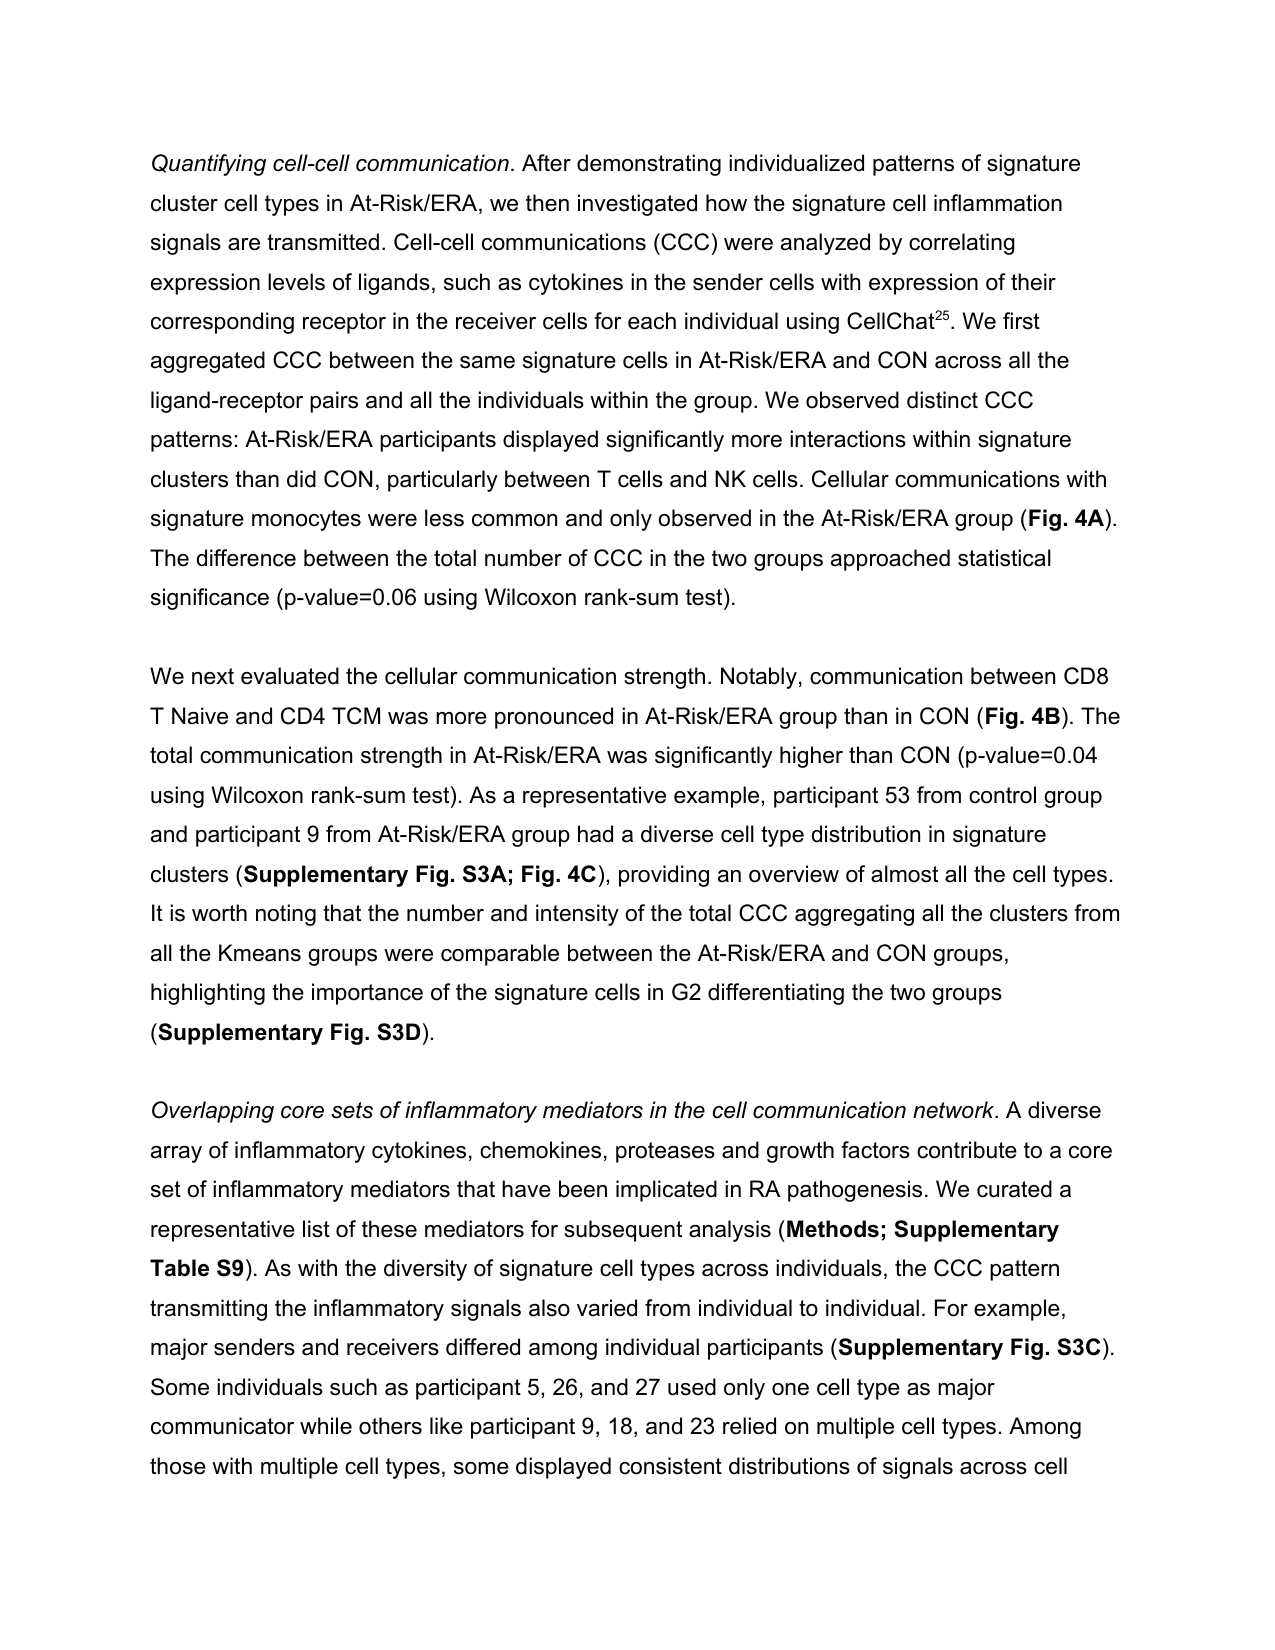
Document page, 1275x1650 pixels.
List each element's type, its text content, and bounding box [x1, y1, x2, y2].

text Quantifying cell-cell communication. After demonstrating individualized patterns of signature cluster cell types in At-Risk/ERA, we then investigated how the signature cell inflammation signals are transmitted. Cell-cell communications (CCC) were analyzed by correlating expression levels of ligands, such as cytokines in the sender cells with expression of their corresponding receptor in the receiver cells for each individual using CellChat25. We first aggregated CCC between the same signature cells in At-Risk/ERA and CON across all the ligand-receptor pairs and all the individuals within the group. We observed distinct CCC patterns: At-Risk/ERA participants displayed significantly more interactions within signature clusters than did CON, particularly between T cells and NK cells. Cellular communications with signature monocytes were less common and only observed in the At-Risk/ERA group (Fig. 4A). The difference between the total number of CCC in the two groups approached statistical significance (p-value=0.06 using Wilcoxon rank-sum test). [150, 150, 1125, 611]
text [150, 1097, 1125, 1479]
text We next evaluated the cellular communication strength. Notably, communication between CD8 T Naive and CD4 TCM was more pronounced in At-Risk/ERA group than in CON (Fig. 4B). The total communication strength in At-Risk/ERA was significantly higher than CON (p-value=0.04 using Wilcoxon rank-sum test). As a representative example, participant 53 from control group and participant 9 from At-Risk/ERA group had a diverse cell type distribution in signature clusters (Supplementary Fig. S3A; Fig. 4C), providing an overview of almost all the cell types. It is worth noting that the number and intensity of the total CCC aggregating all the clusters from all the Kmeans groups were comparable between the At-Risk/ERA and CON groups, highlighting the importance of the signature cells in G2 differentiating the two groups (Supplementary Fig. S3D). [150, 663, 1125, 1045]
